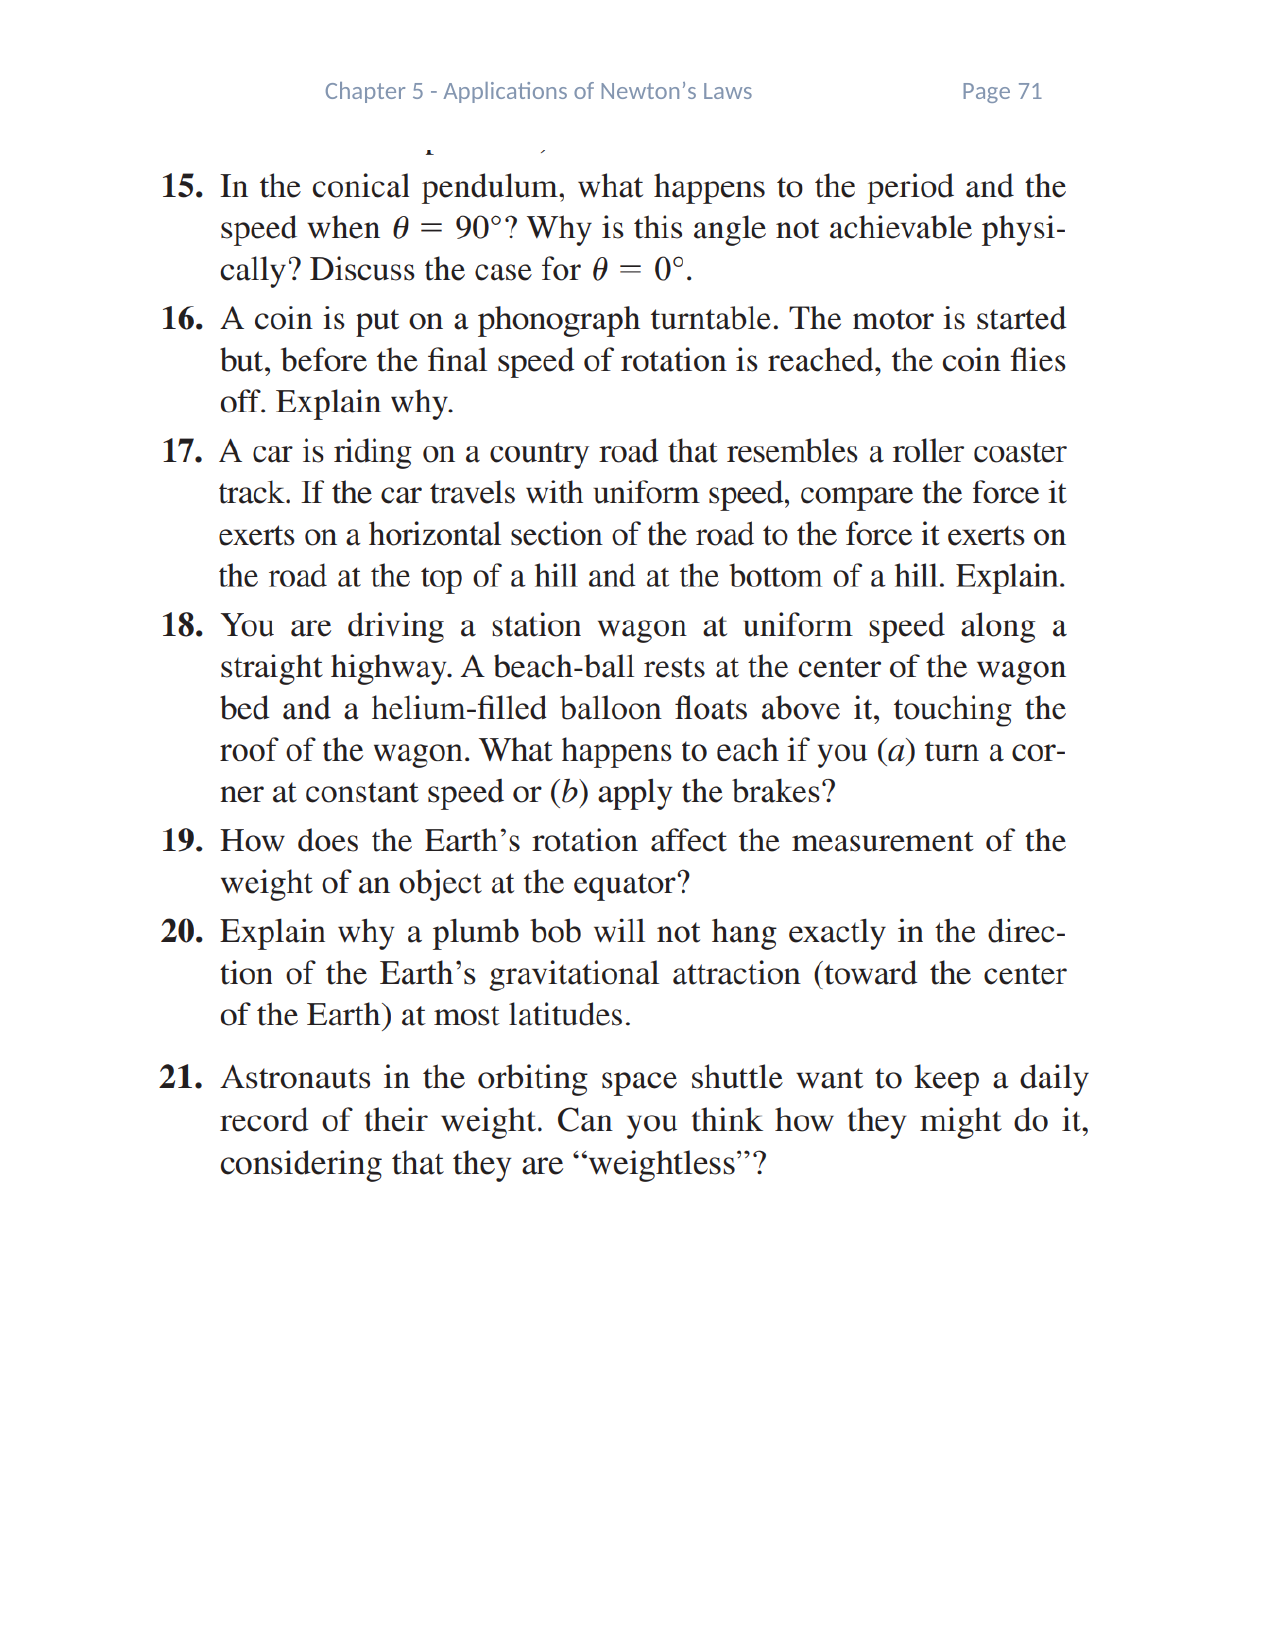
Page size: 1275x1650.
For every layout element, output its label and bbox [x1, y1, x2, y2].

picture [135, 150, 1110, 1040]
picture [135, 1042, 1110, 1191]
